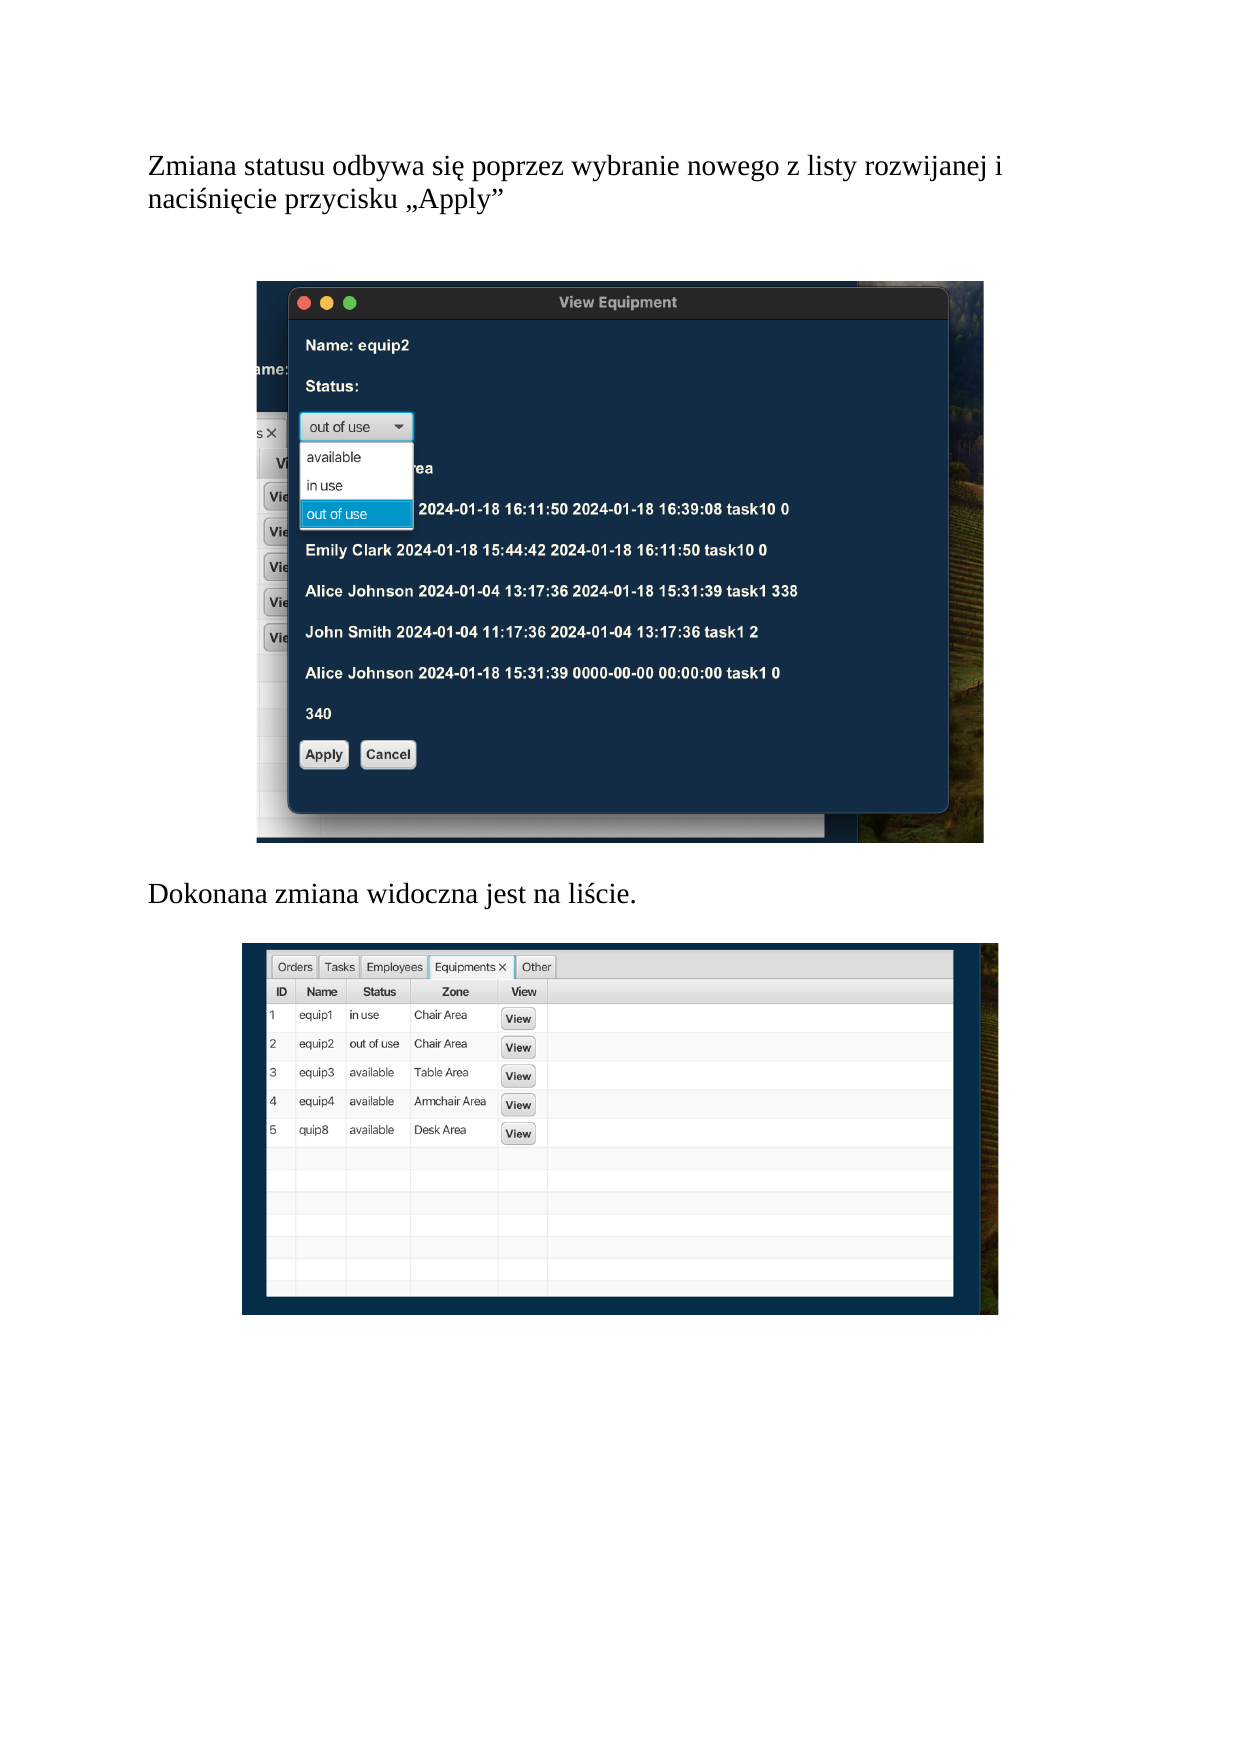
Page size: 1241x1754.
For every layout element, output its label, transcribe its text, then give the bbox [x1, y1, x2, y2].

picture [242, 943, 999, 1315]
text Zmiana statusu odbywa się poprzez wybranie nowego z listy rozwijanej i naciśnięcie przycisku „Apply” [148, 148, 1093, 215]
picture [256, 281, 984, 843]
text Dokonana zmiana widoczna jest na liście. [148, 877, 1093, 910]
